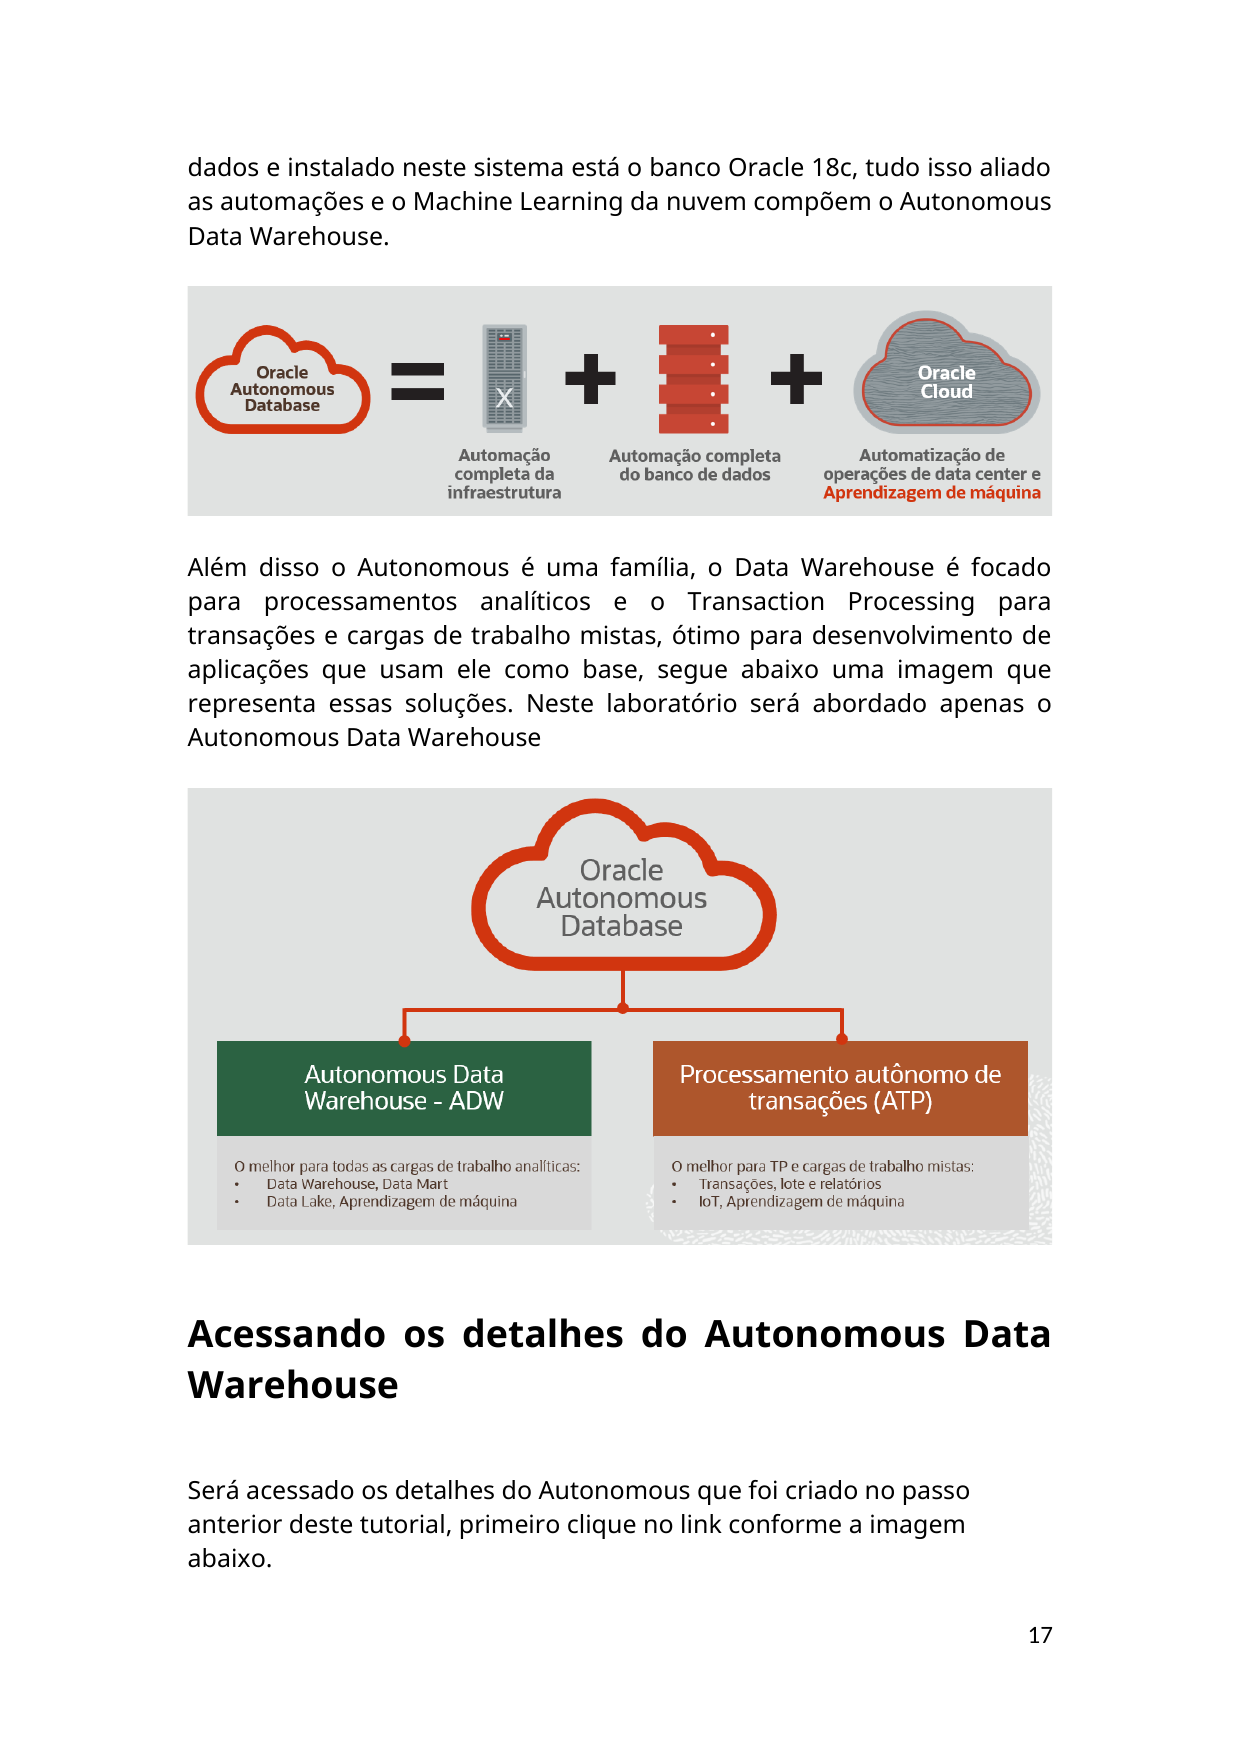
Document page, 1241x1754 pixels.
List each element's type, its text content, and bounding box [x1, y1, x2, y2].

text Será acessado os detalhes do Autonomous que foi criado no passo anterior deste tutorial, primeiro clique no link conforme a imagem abaixo. [187, 1473, 1053, 1575]
picture [187, 788, 1053, 1245]
text Além disso o Autonomous é uma família, o Data Warehouse é focado para processamentos analíticos e o Transaction Processing para transações e cargas de trabalho mistas, ótimo para desenvolvimento de aplicações que usam ele como base, segue abaixo uma imagem que representa essas soluções. Neste laboratório será abordado apenas o Autonomous Data Warehouse [187, 549, 1053, 754]
picture [187, 286, 1053, 516]
subtitle Acessando os detalhes do Autonomous Data Warehouse [187, 1308, 1053, 1410]
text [187, 150, 1053, 252]
